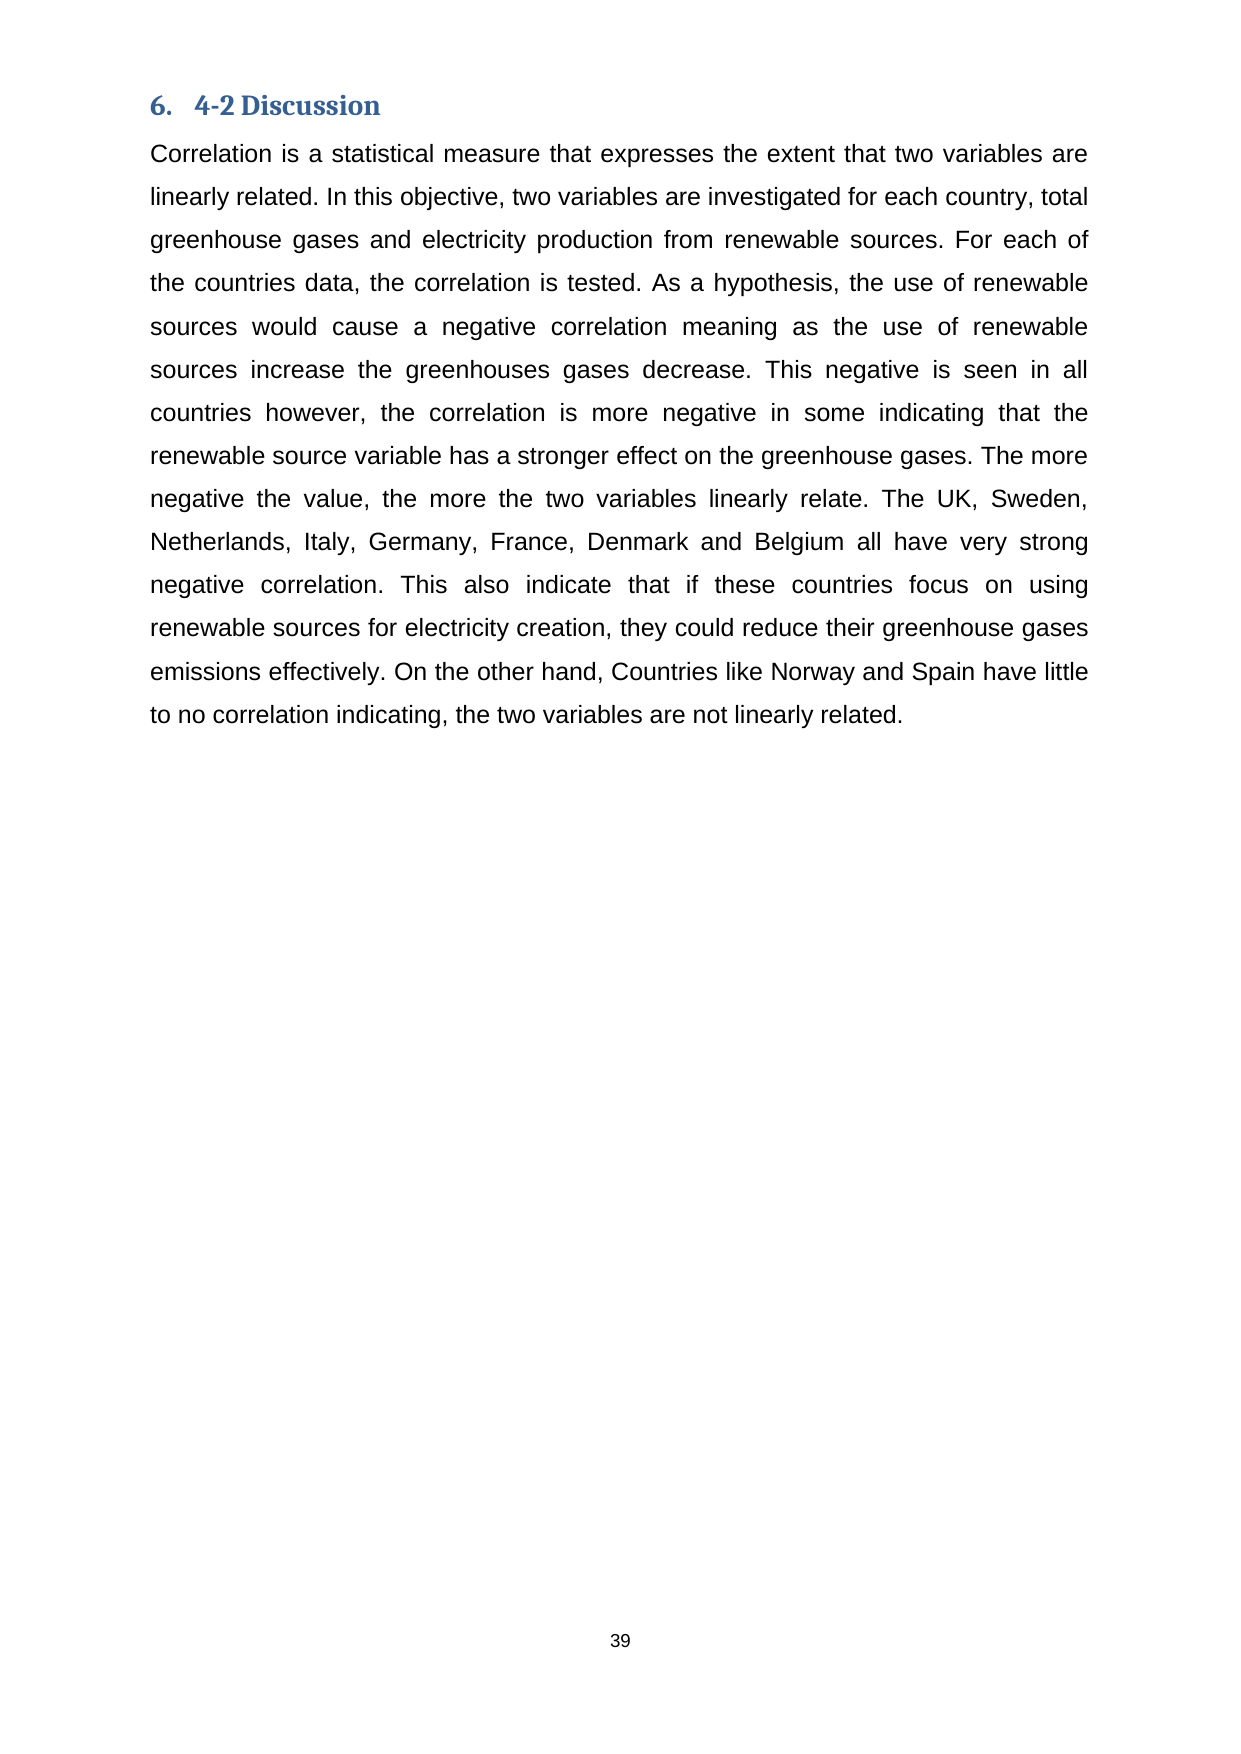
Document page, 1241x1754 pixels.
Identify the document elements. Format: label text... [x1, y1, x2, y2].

subtitle 4-2 Discussion [150, 89, 1090, 122]
text Correlation is a statistical measure that expresses the extent that two variables are linearly related. In this objective, two variables are investigated for each country, total greenhouse gases and electricity production from renewable sources. For each of the countries data, the correlation is tested. As a hypothesis, the use of renewable sources would cause a negative correlation meaning as the use of renewable sources increase the greenhouses gases decrease. This negative is seen in all countries however, the correlation is more negative in some indicating that the renewable source variable has a stronger effect on the greenhouse gases. The more negative the value, the more the two variables linearly relate. The UK, Sweden, Netherlands, Italy, Germany, France, Denmark and Belgium all have very strong negative correlation. This also indicate that if these countries focus on using renewable sources for electricity creation, they could reduce their greenhouse gases emissions effectively. On the other hand, Countries like Norway and Spain have little to no correlation indicating, the two variables are not linearly related. [150, 139, 1090, 728]
